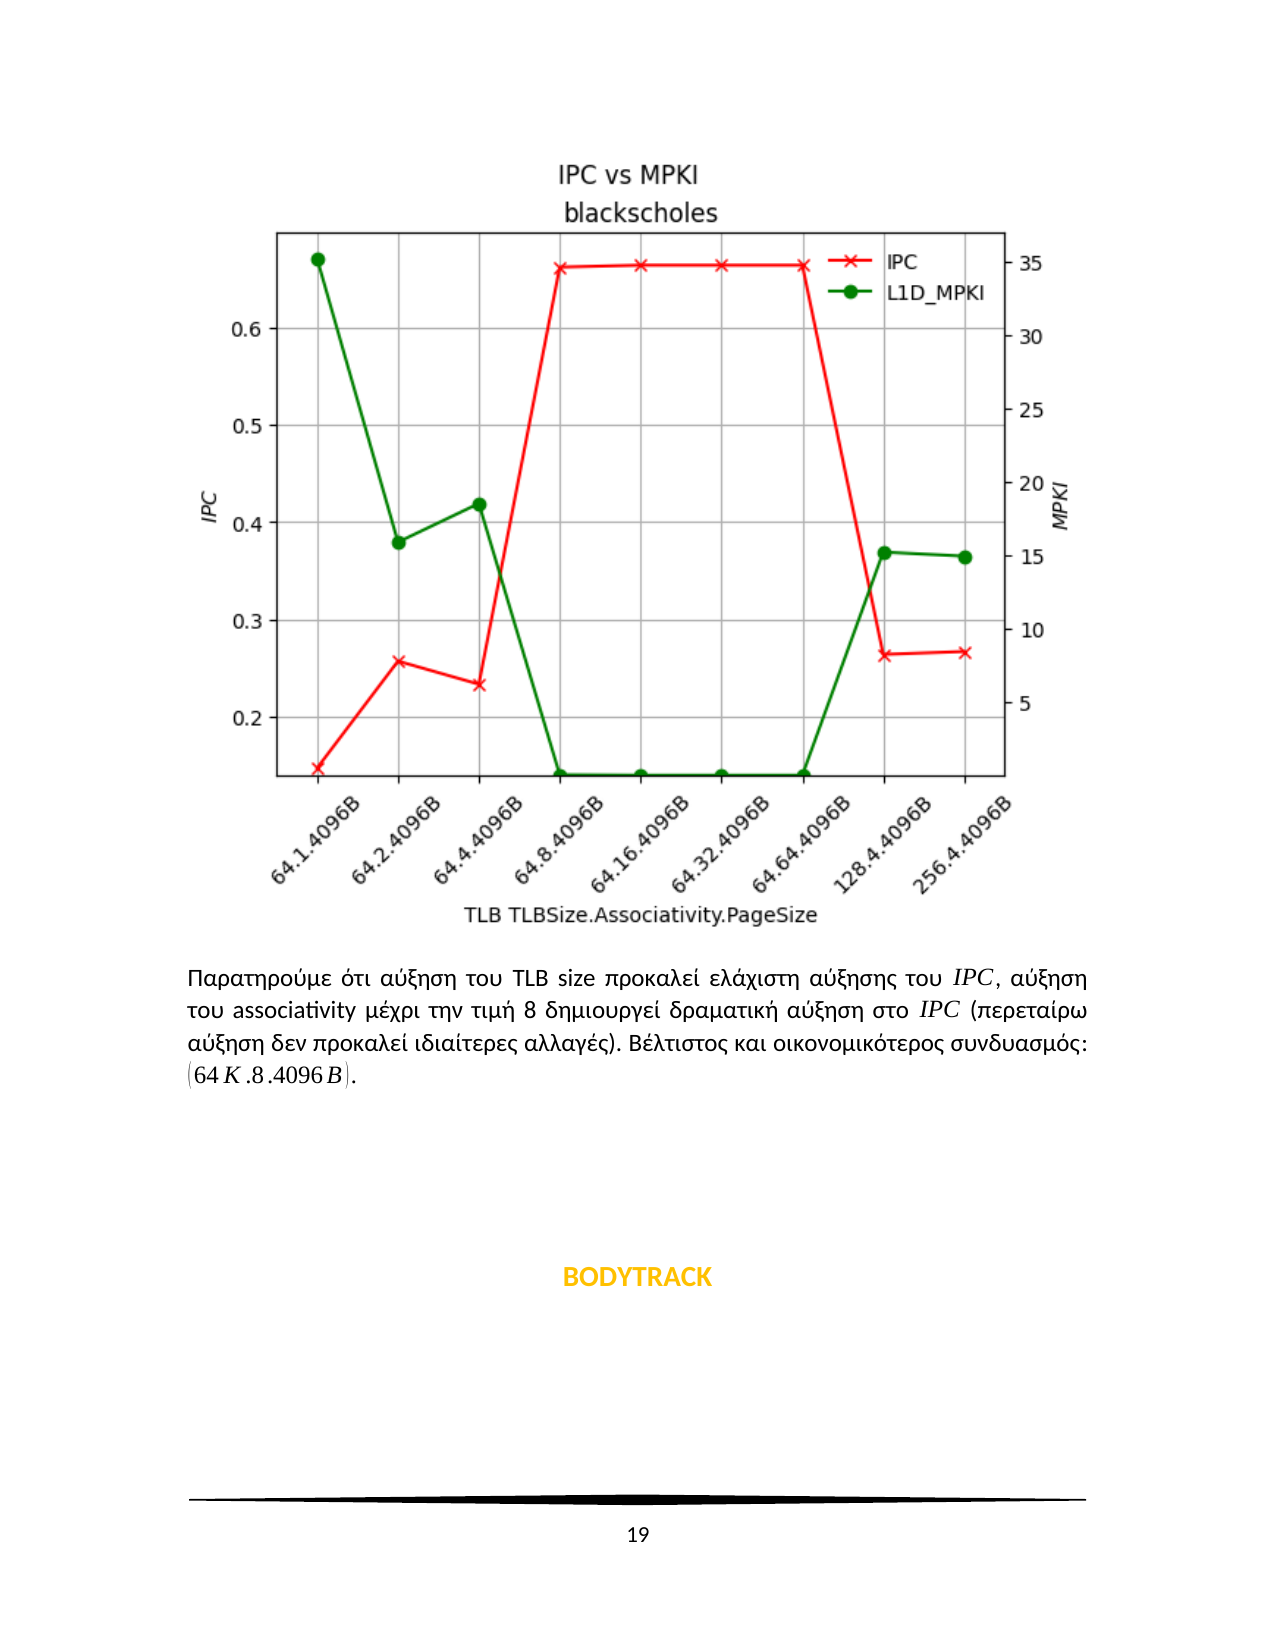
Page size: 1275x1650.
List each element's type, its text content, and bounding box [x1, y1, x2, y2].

text Παρατηρούμε ότι αύξηση του TLB size προκαλεί ελάχιστη αύξησης του , αύξηση του associativity μέχρι την τιμή 8 δημιουργεί δραματική αύξηση στο (περεταίρω αύξηση δεν προκαλεί ιδιαίτερες αλλαγές). Βέλτιστος και οικονομικότερος συνδυασμός: [187, 940, 1087, 1091]
text BODYTRACK [187, 1258, 1087, 1294]
picture [187, 150, 1088, 940]
